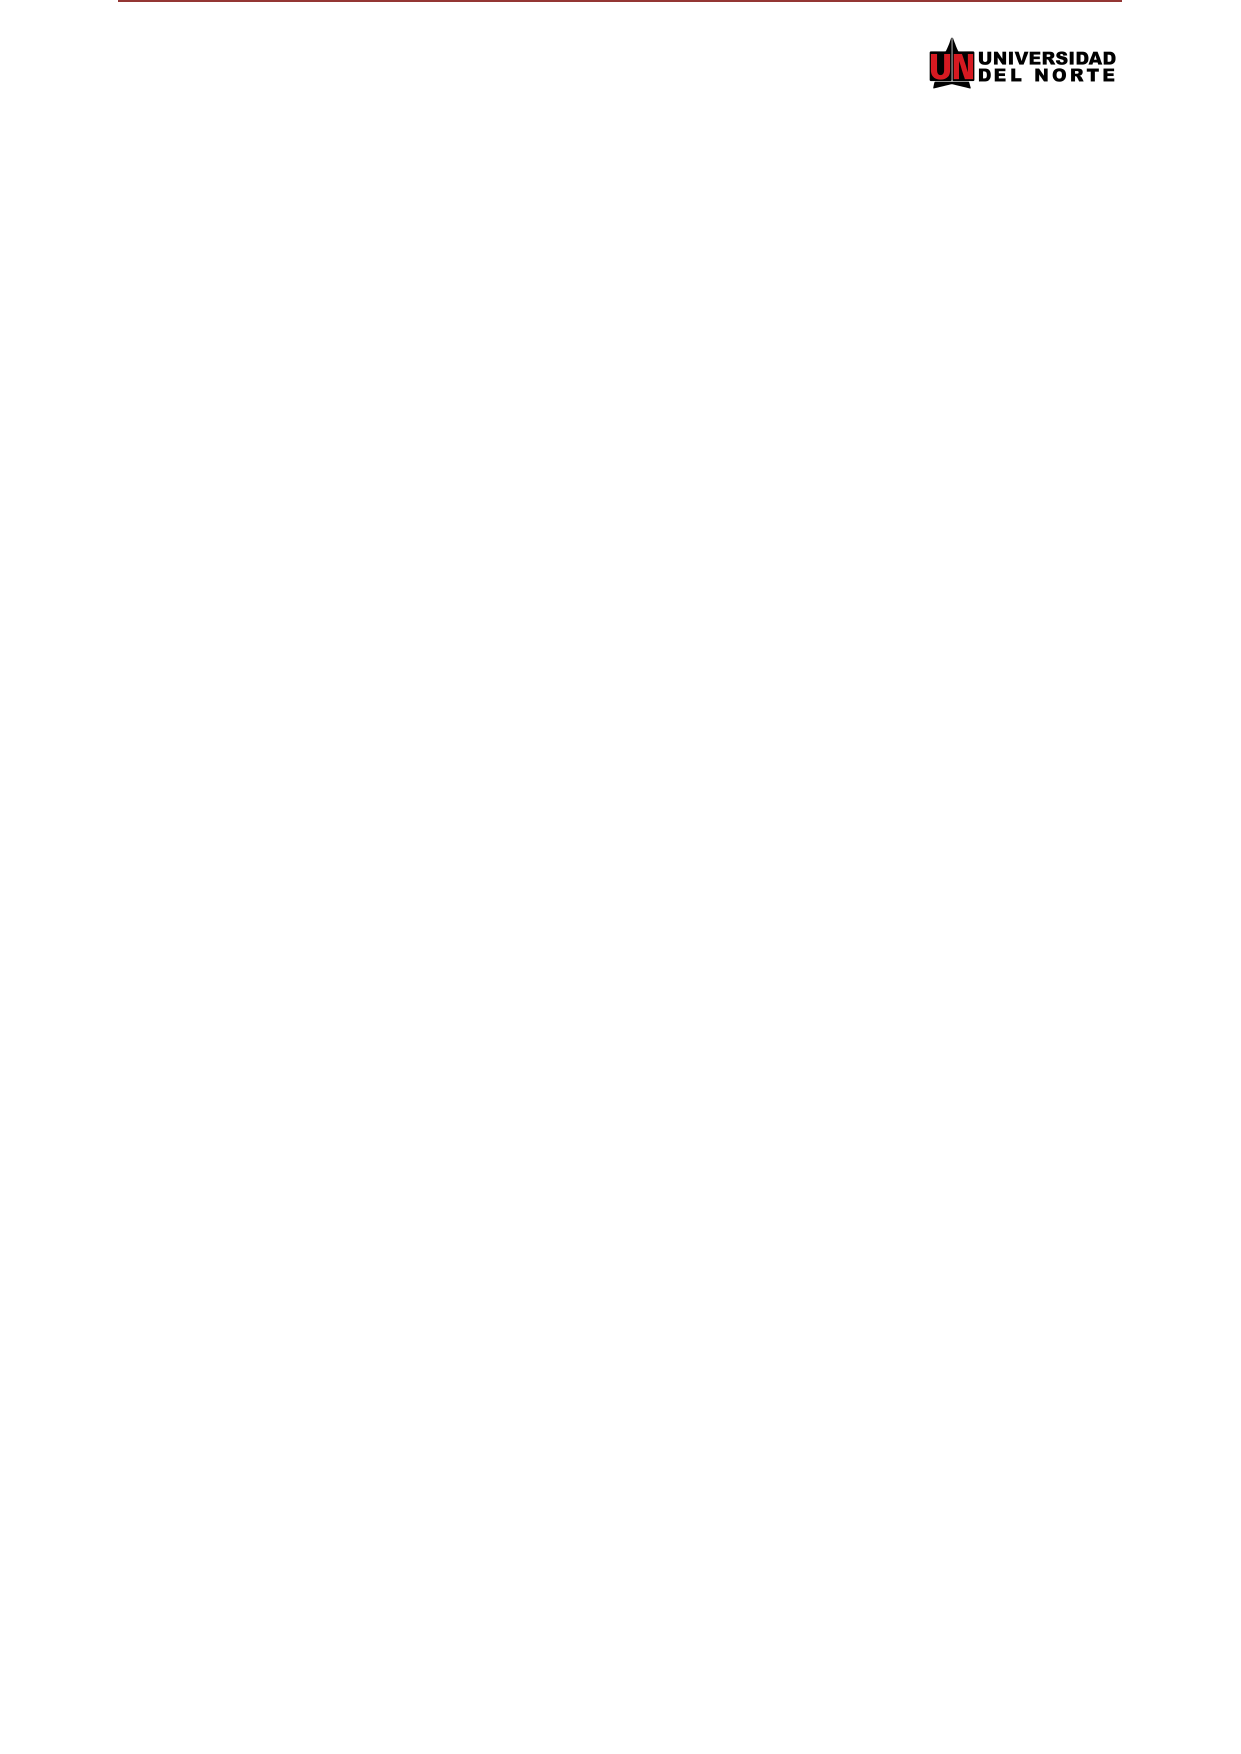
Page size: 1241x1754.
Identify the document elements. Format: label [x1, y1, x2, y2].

picture [922, 30, 1123, 96]
